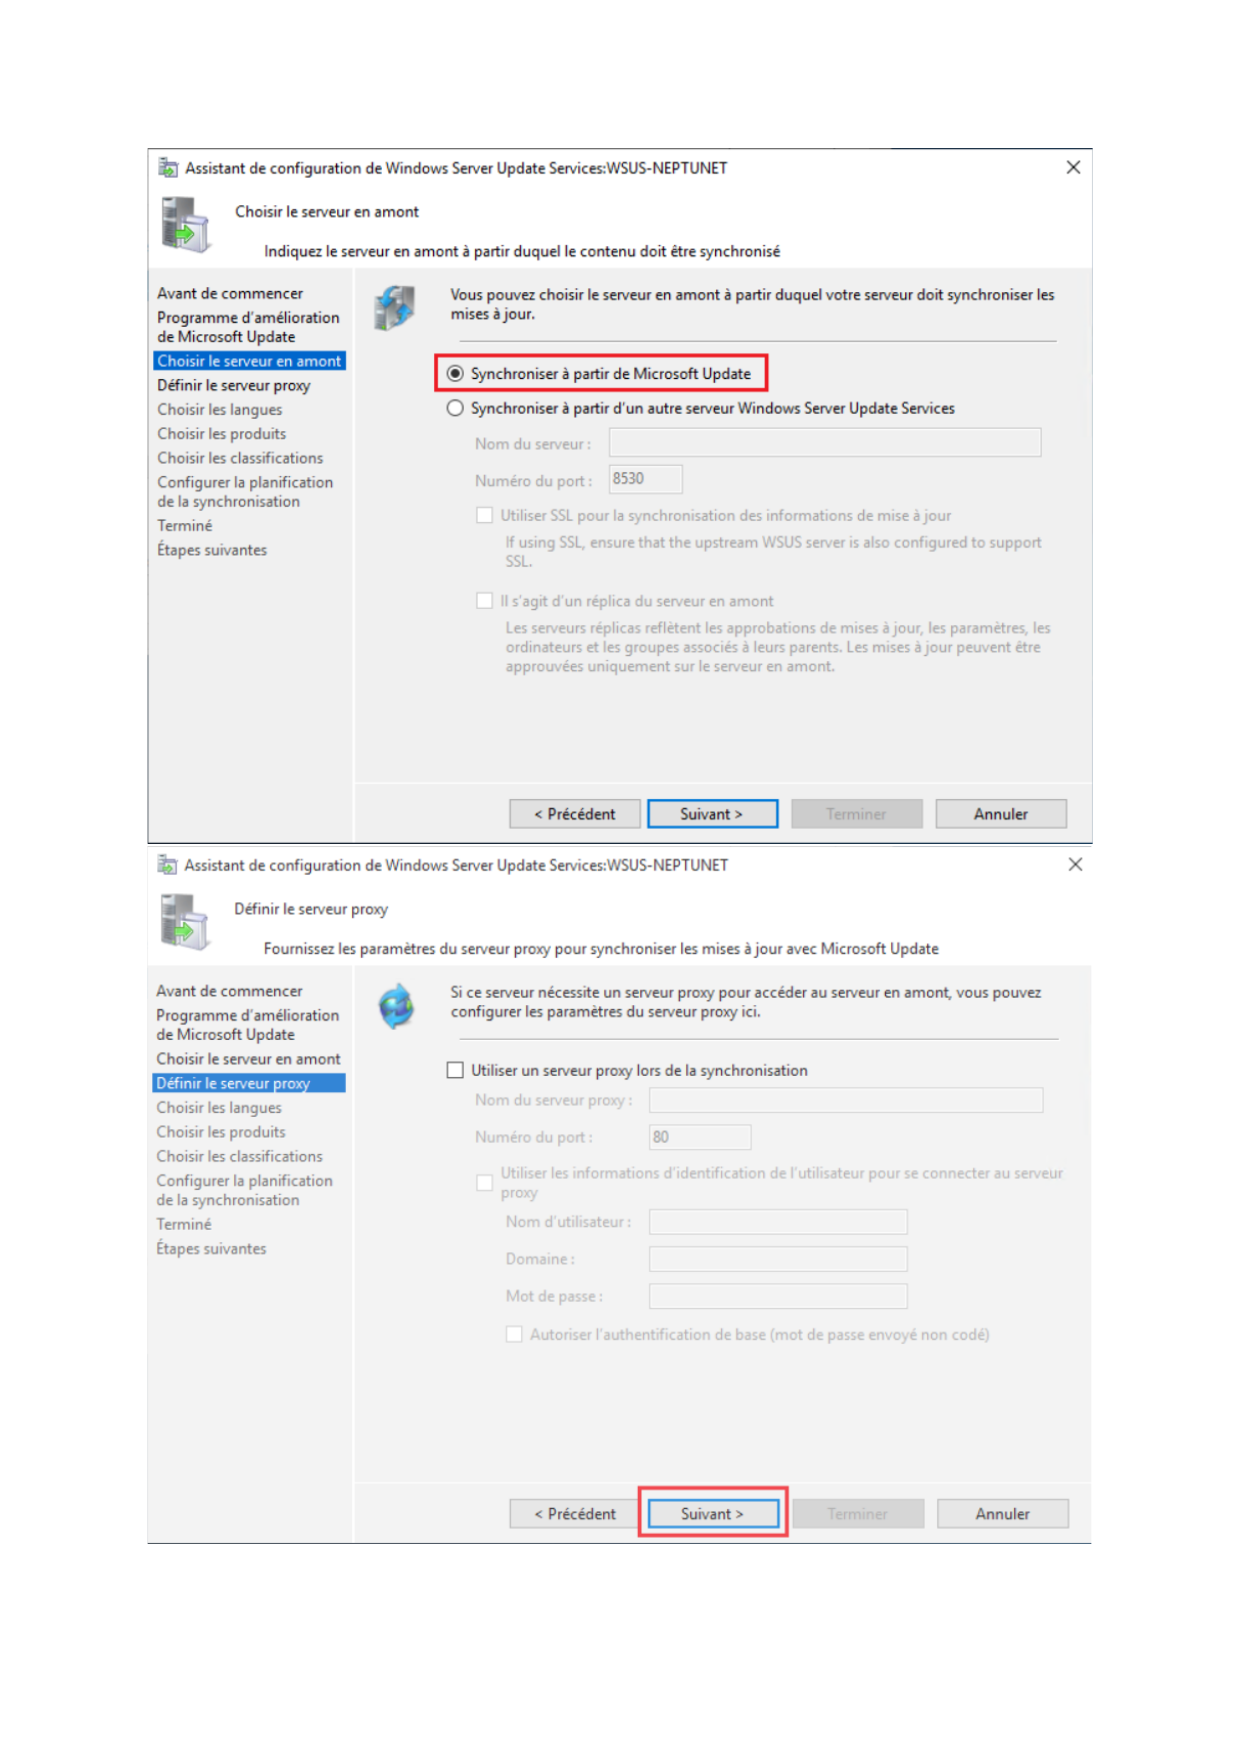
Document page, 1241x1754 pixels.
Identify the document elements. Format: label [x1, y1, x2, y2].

picture [147, 147, 1093, 844]
picture [147, 846, 1092, 1545]
